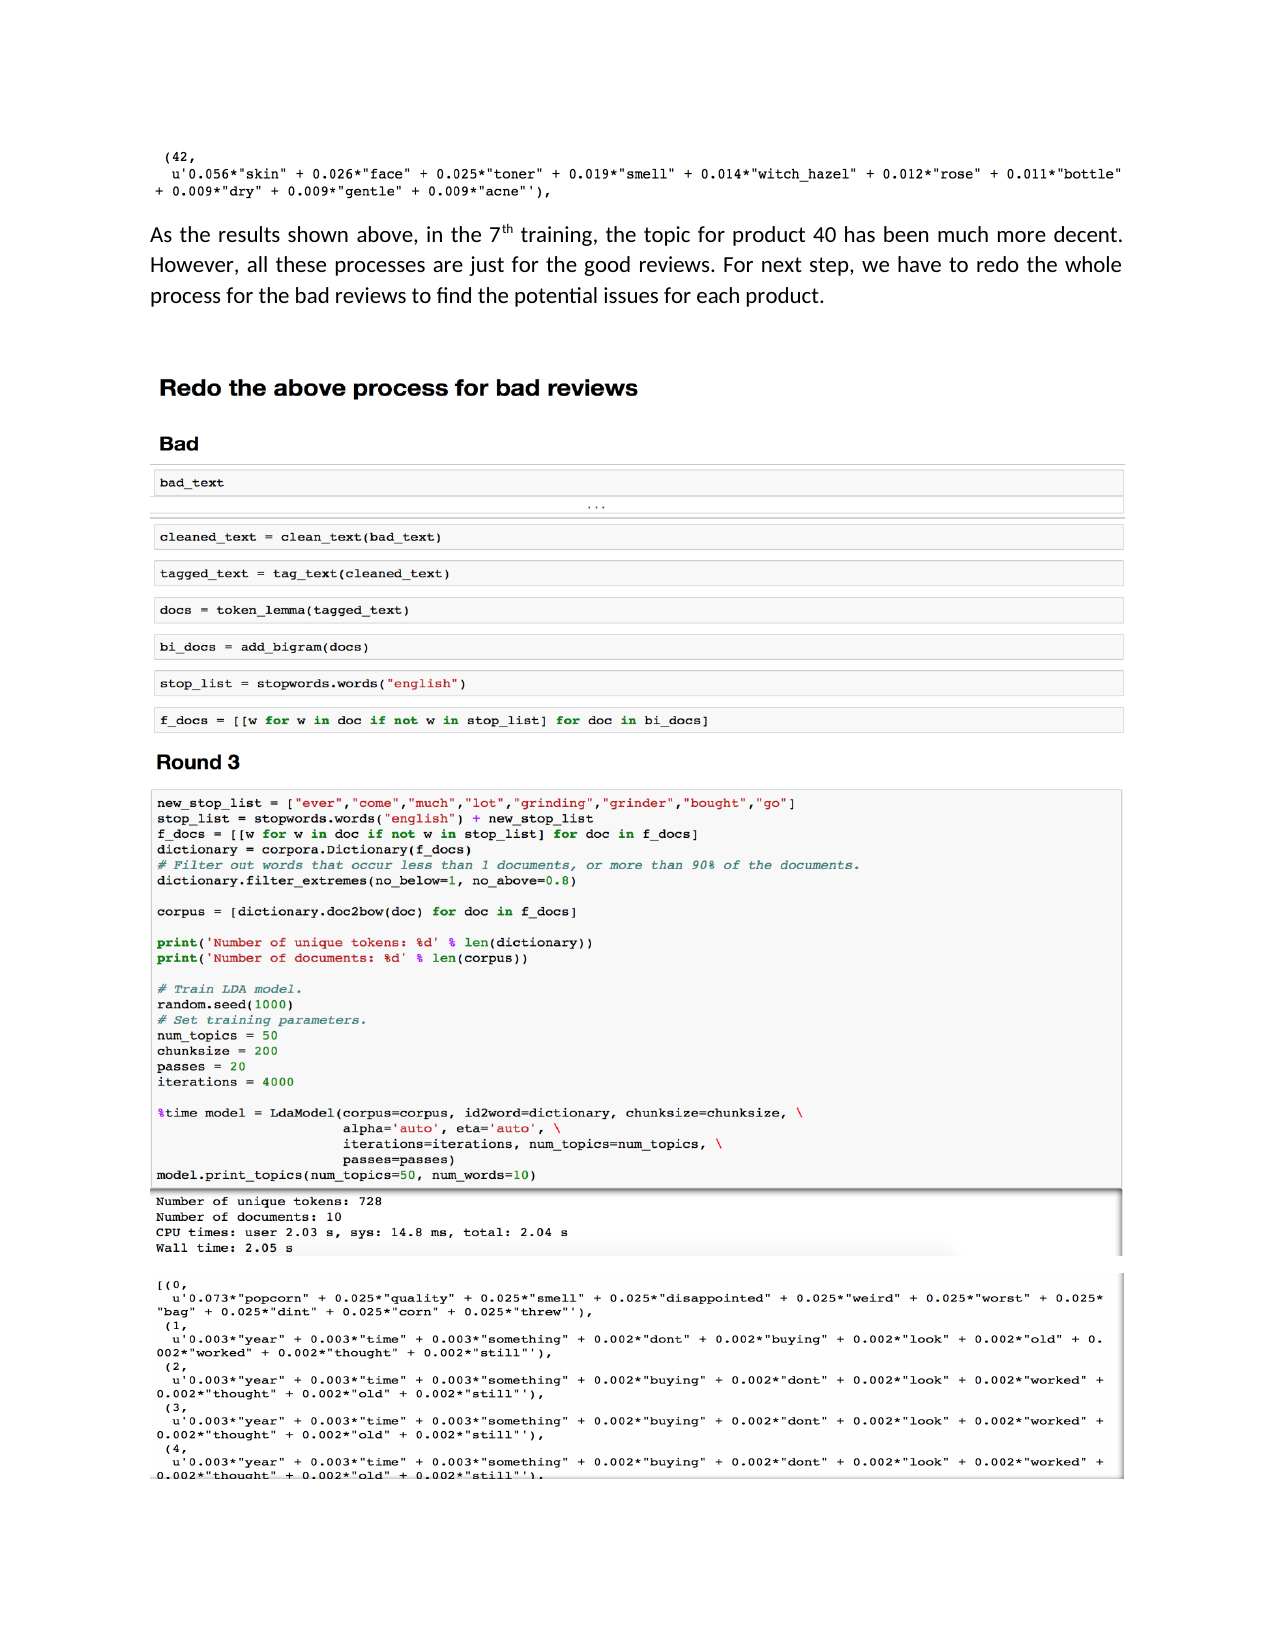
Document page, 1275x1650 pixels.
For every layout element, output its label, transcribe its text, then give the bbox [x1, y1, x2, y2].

text As the results shown above, in the 7th training, the topic for product 40 has been much more decent. However, all these processes are just for the good reviews. For next step, we have to redo the whole process for the bad reviews to find the potential issues for each product. [150, 220, 1125, 309]
picture [150, 374, 1125, 733]
picture [150, 1273, 1124, 1481]
picture [150, 150, 1124, 202]
picture [150, 751, 1123, 1256]
